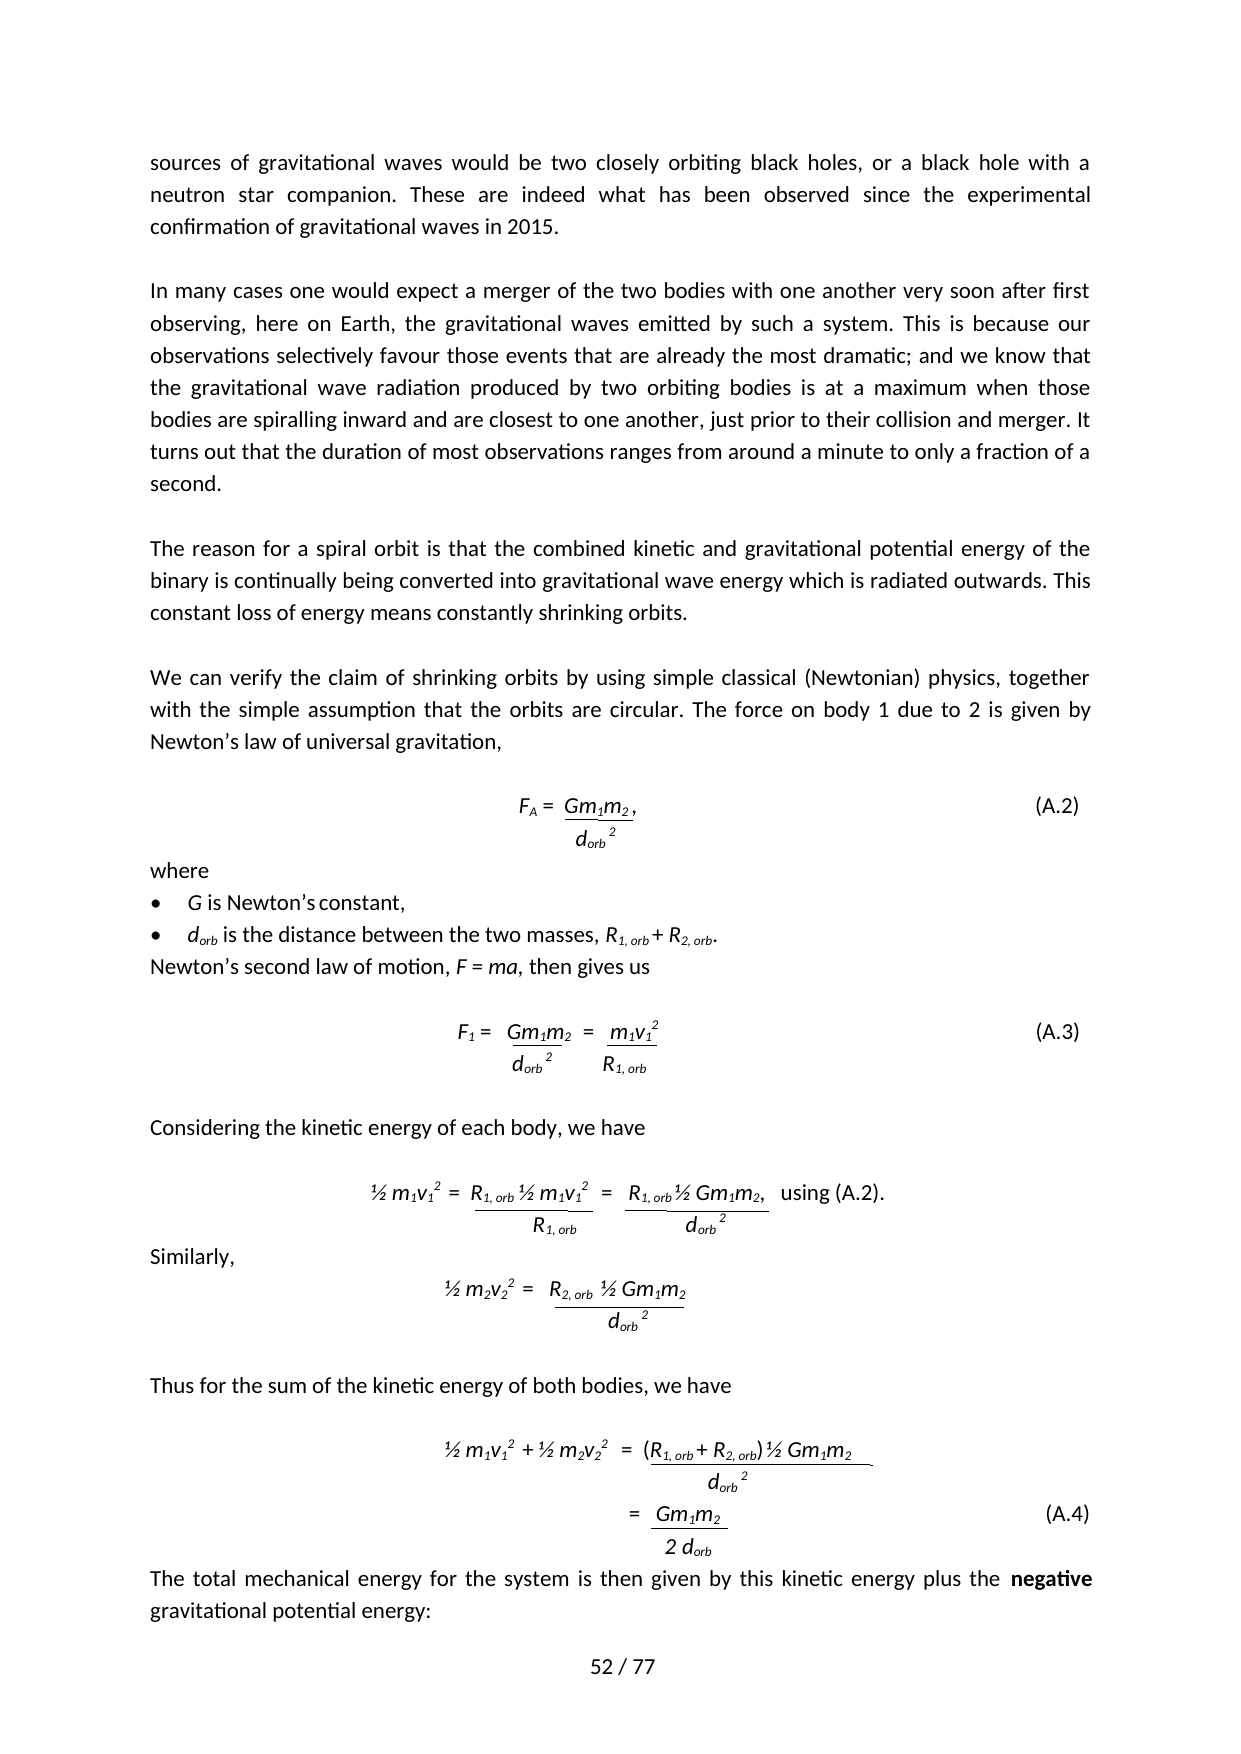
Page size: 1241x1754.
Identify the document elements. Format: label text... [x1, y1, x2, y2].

text The total mechanical energy for the system is then given by this kinetic energy plus the negative gravitational potential energy: [150, 1564, 1092, 1624]
text Newton’s second law of motion, F = ma, then gives us [150, 952, 1092, 980]
text ½ m2v22 = R2, orb ½ Gm1m2 [371, 1274, 1092, 1302]
text where [150, 856, 1092, 884]
text ½ m1v12 = R1, orb ½ m1v12 = R1, orb ½ Gm1m2, using (A.2). [297, 1178, 1092, 1206]
text The reason for a spiral orbit is that the combined kinetic and gravitational potential energy of the binary is continually being converted into gravitational wave energy which is radiated outwards. This constant loss of energy means constantly shrinking orbits. [150, 534, 1092, 626]
text 2 dorb [297, 1532, 1092, 1560]
text Considering the kinetic energy of each body, we have [150, 1113, 1092, 1141]
text dorb 2 R1, orb [371, 1049, 1092, 1077]
text Similarly, [150, 1242, 1092, 1270]
text = Gm1m2 (A.4) [519, 1499, 1092, 1528]
text F1 = Gm1m2 = m1v12 (A.3) [371, 1017, 1092, 1045]
text Thus for the sum of the kinetic energy of both bodies, we have [150, 1371, 1092, 1399]
text dorb 2 [297, 1467, 1092, 1495]
text R1, orb dorb 2 [297, 1210, 1092, 1238]
text dorb 2 [150, 1306, 1092, 1334]
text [150, 148, 1092, 240]
text FA = Gm1m2 , (A.2) [445, 791, 1092, 819]
list dorb is the distance between the two masses, R1, orb + R2, orb. [150, 920, 1092, 948]
text dorb 2 [297, 824, 1092, 852]
text ½ m1v12 + ½ m2v22 = (R1, orb + R2, orb) ½ Gm1m2 [371, 1435, 1092, 1463]
text In many cases one would expect a merger of the two bodies with one another very soon after first observing, here on Earth, the gravitational waves emitted by such a system. This is because our observations selectively favour those events that are already the most dramatic; and we know that the gravitational wave radiation produced by two orbiting bodies is at a maximum when those bodies are spiralling inward and are closest to one another, just prior to their collision and merger. It turns out that the duration of most observations ranges from around a minute to only a fraction of a second. [150, 276, 1092, 498]
text We can verify the claim of shrinking orbits by using simple classical (Newtonian) physics, together with the simple assumption that the orbits are circular. The force on body 1 due to 2 is given by Newton’s law of universal gravitation, [150, 663, 1092, 755]
list G is Newton’s constant, [150, 888, 1092, 916]
